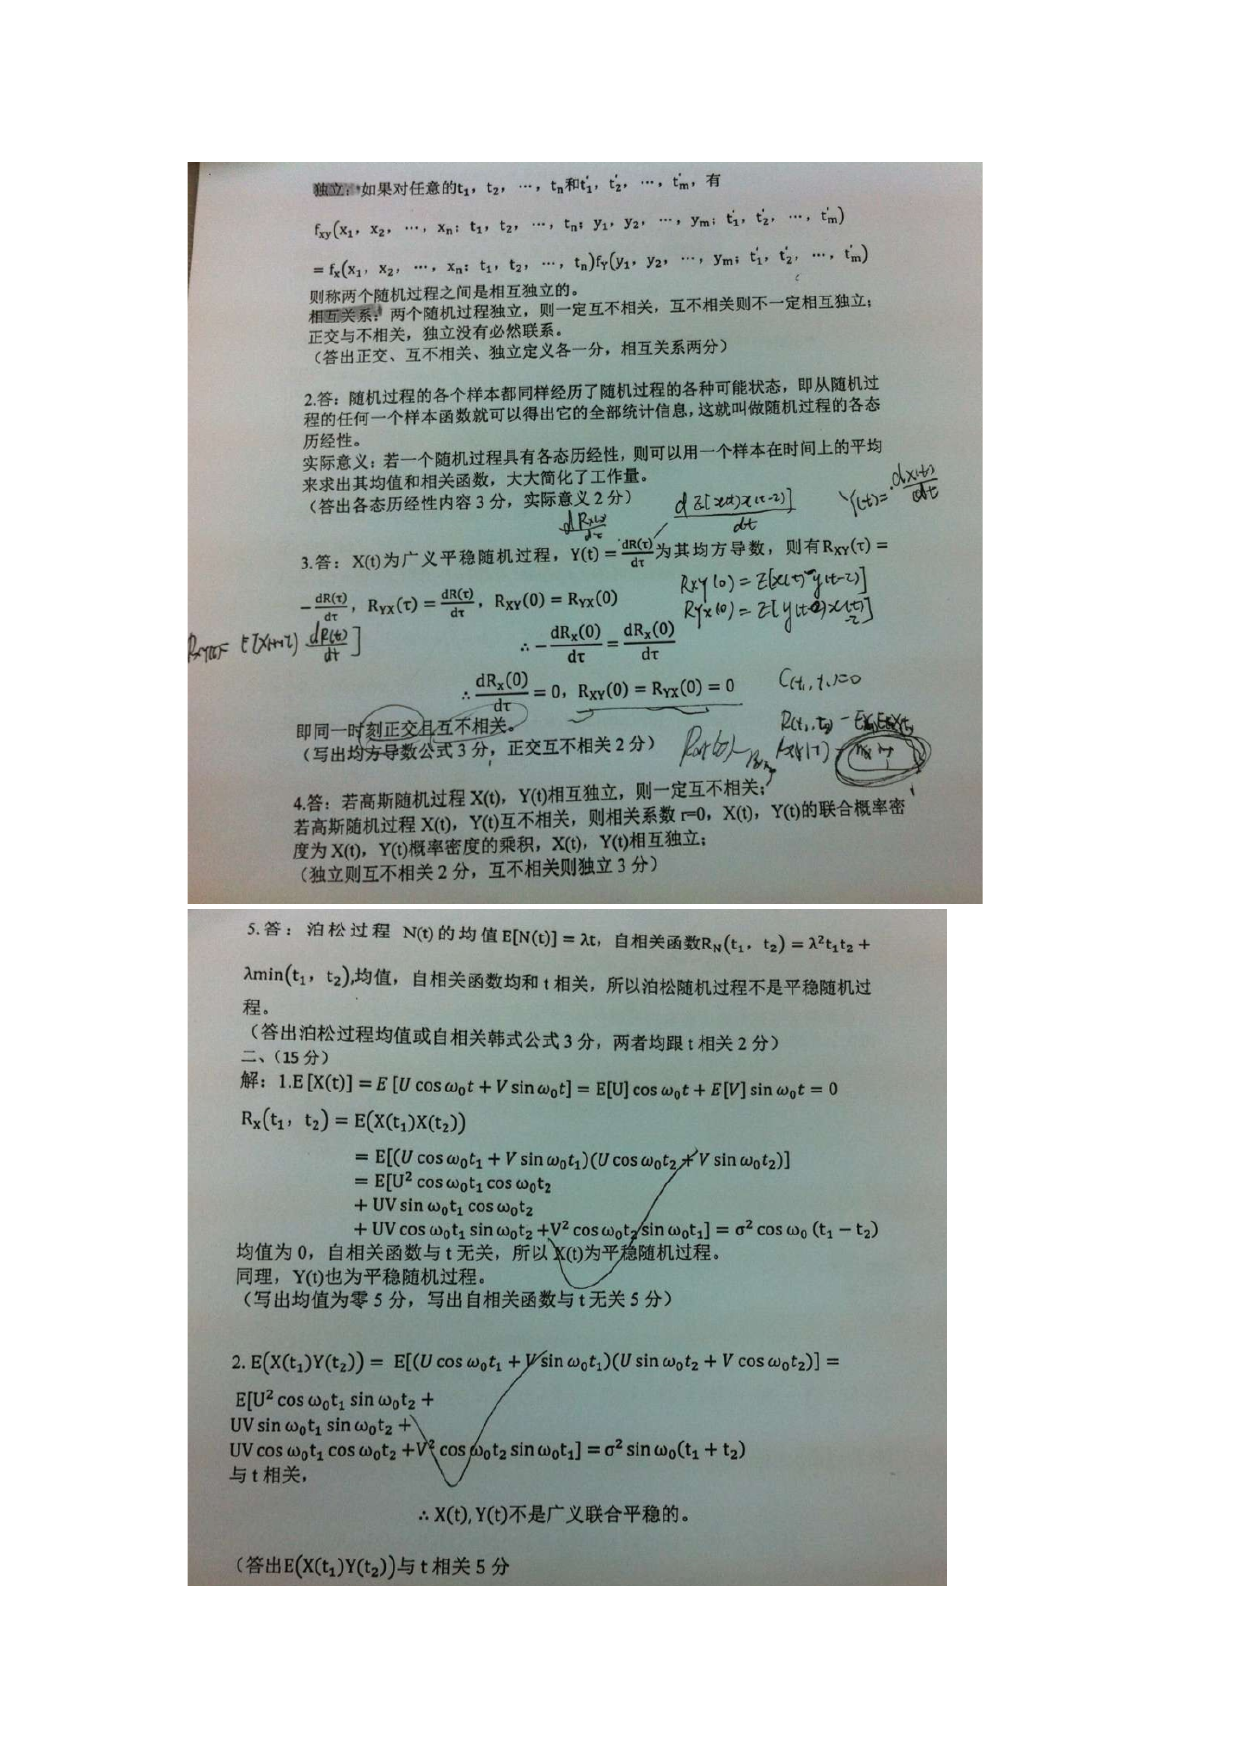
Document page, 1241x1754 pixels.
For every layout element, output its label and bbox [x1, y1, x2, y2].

picture [187, 909, 947, 1586]
picture [187, 162, 983, 904]
